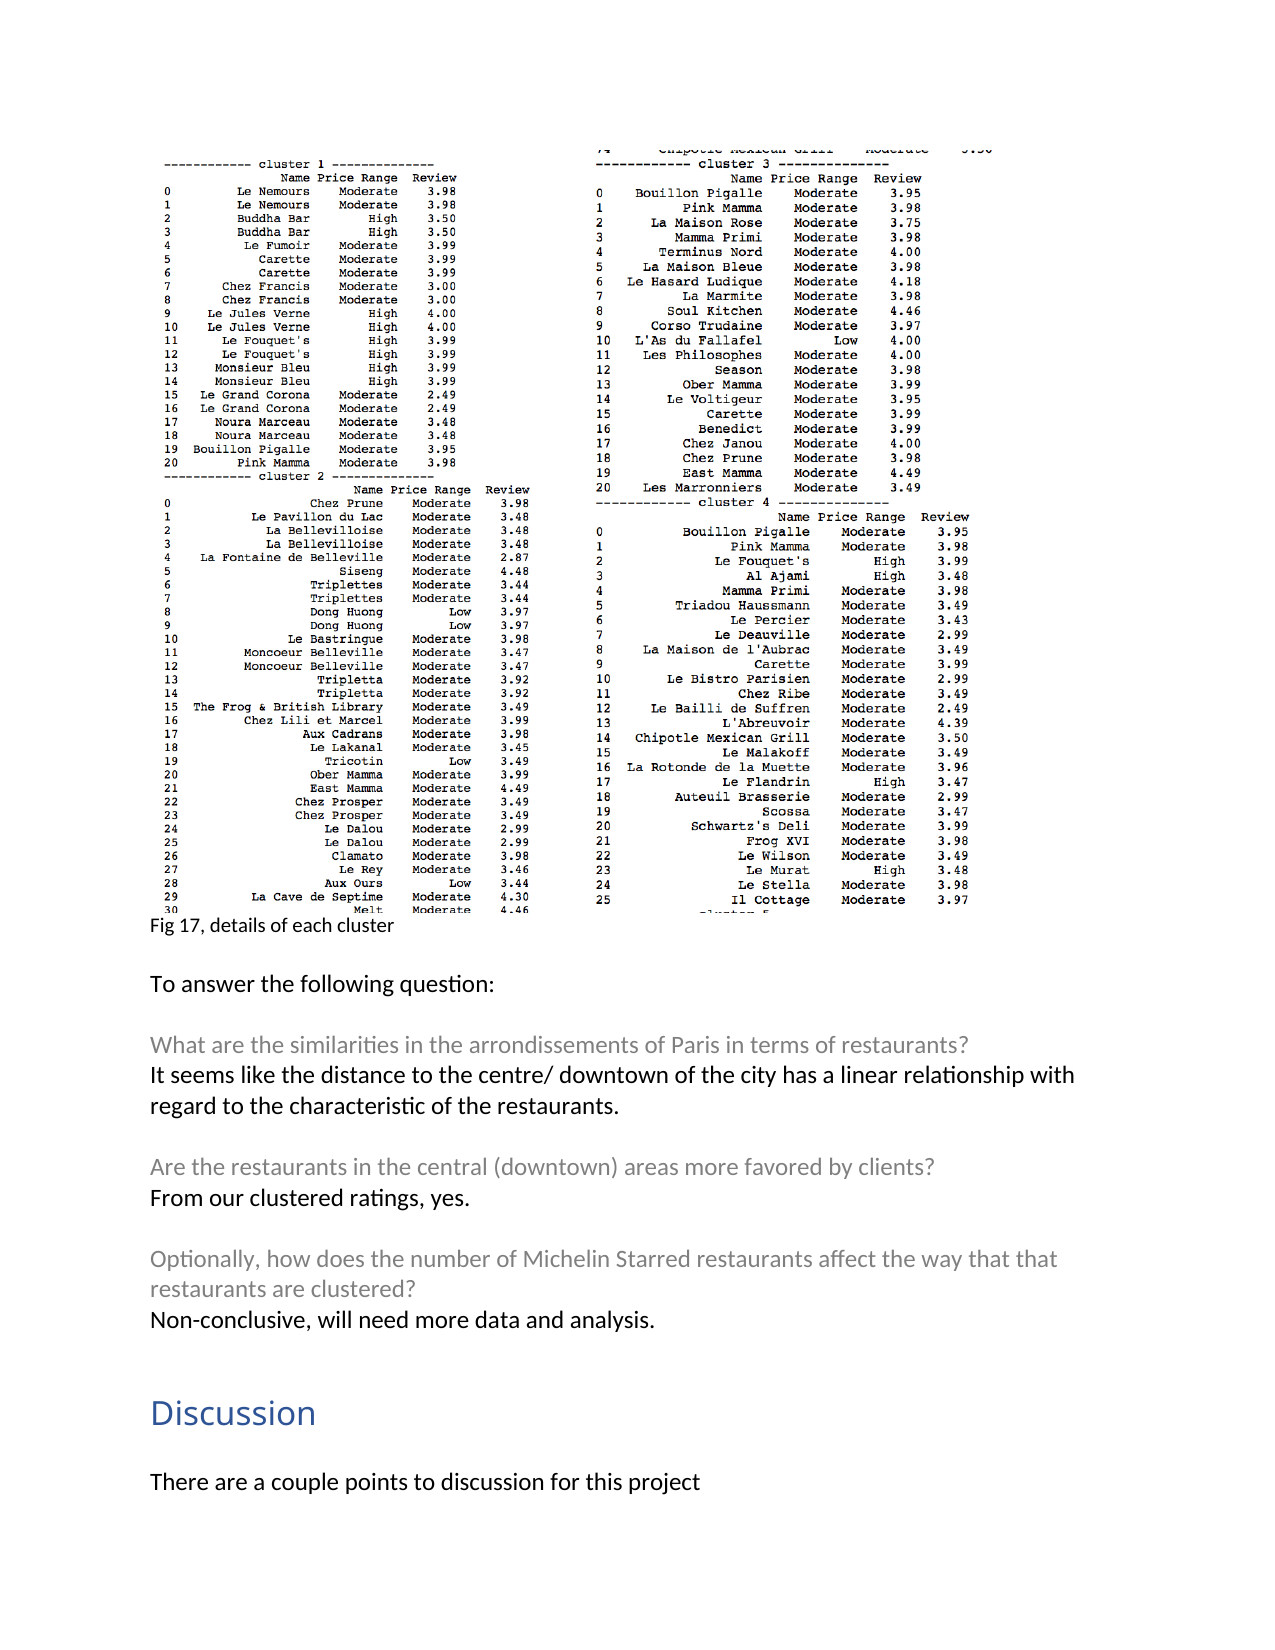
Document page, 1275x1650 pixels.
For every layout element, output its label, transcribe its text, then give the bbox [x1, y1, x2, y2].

text Optionally, how does the number of Michelin Starred restaurants affect the way that that restaurants are clustered? [150, 1243, 1125, 1304]
text It seems like the distance to the centre/ downtown of the city has a linear relationship with regard to the characteristic of the restaurants. [150, 1060, 1125, 1121]
text Fig 17, details of each cluster [150, 912, 1125, 938]
text To answer the following question: [150, 968, 1125, 999]
subtitle Discussion [150, 1390, 1125, 1435]
text Non-conclusive, will need more data and analysis. [150, 1304, 1125, 1334]
text What are the similarities in the arrondissements of Paris in terms of restaurants? [150, 1029, 1125, 1060]
text From our clustered ratings, yes. [150, 1182, 1125, 1212]
picture [150, 150, 997, 913]
text Are the restaurants in the central (downtown) areas more favored by clients? [150, 1151, 1125, 1182]
text There are a couple points to discussion for this project [150, 1466, 1125, 1496]
